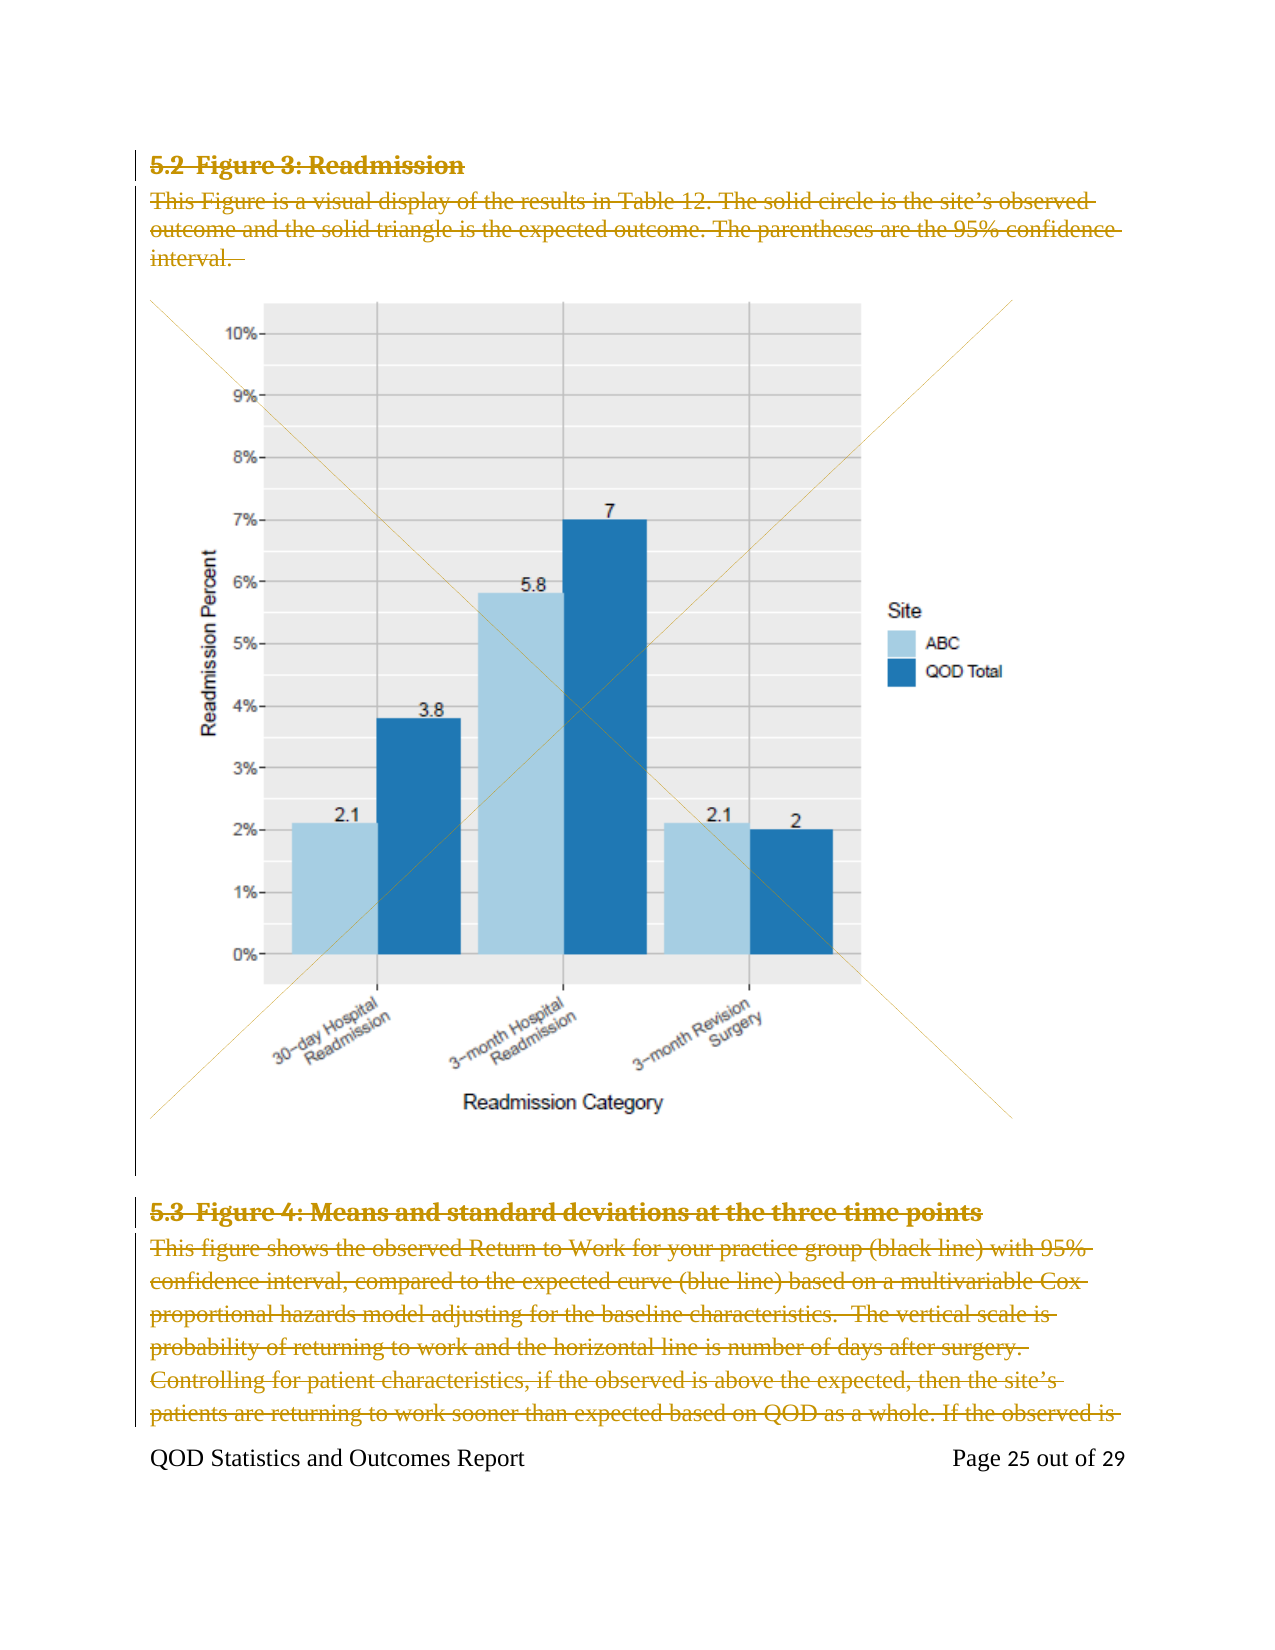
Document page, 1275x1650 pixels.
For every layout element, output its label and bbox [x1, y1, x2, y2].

picture [152, 300, 1011, 708]
picture [583, 301, 1013, 1118]
picture [150, 302, 580, 1117]
picture [151, 711, 1011, 1119]
